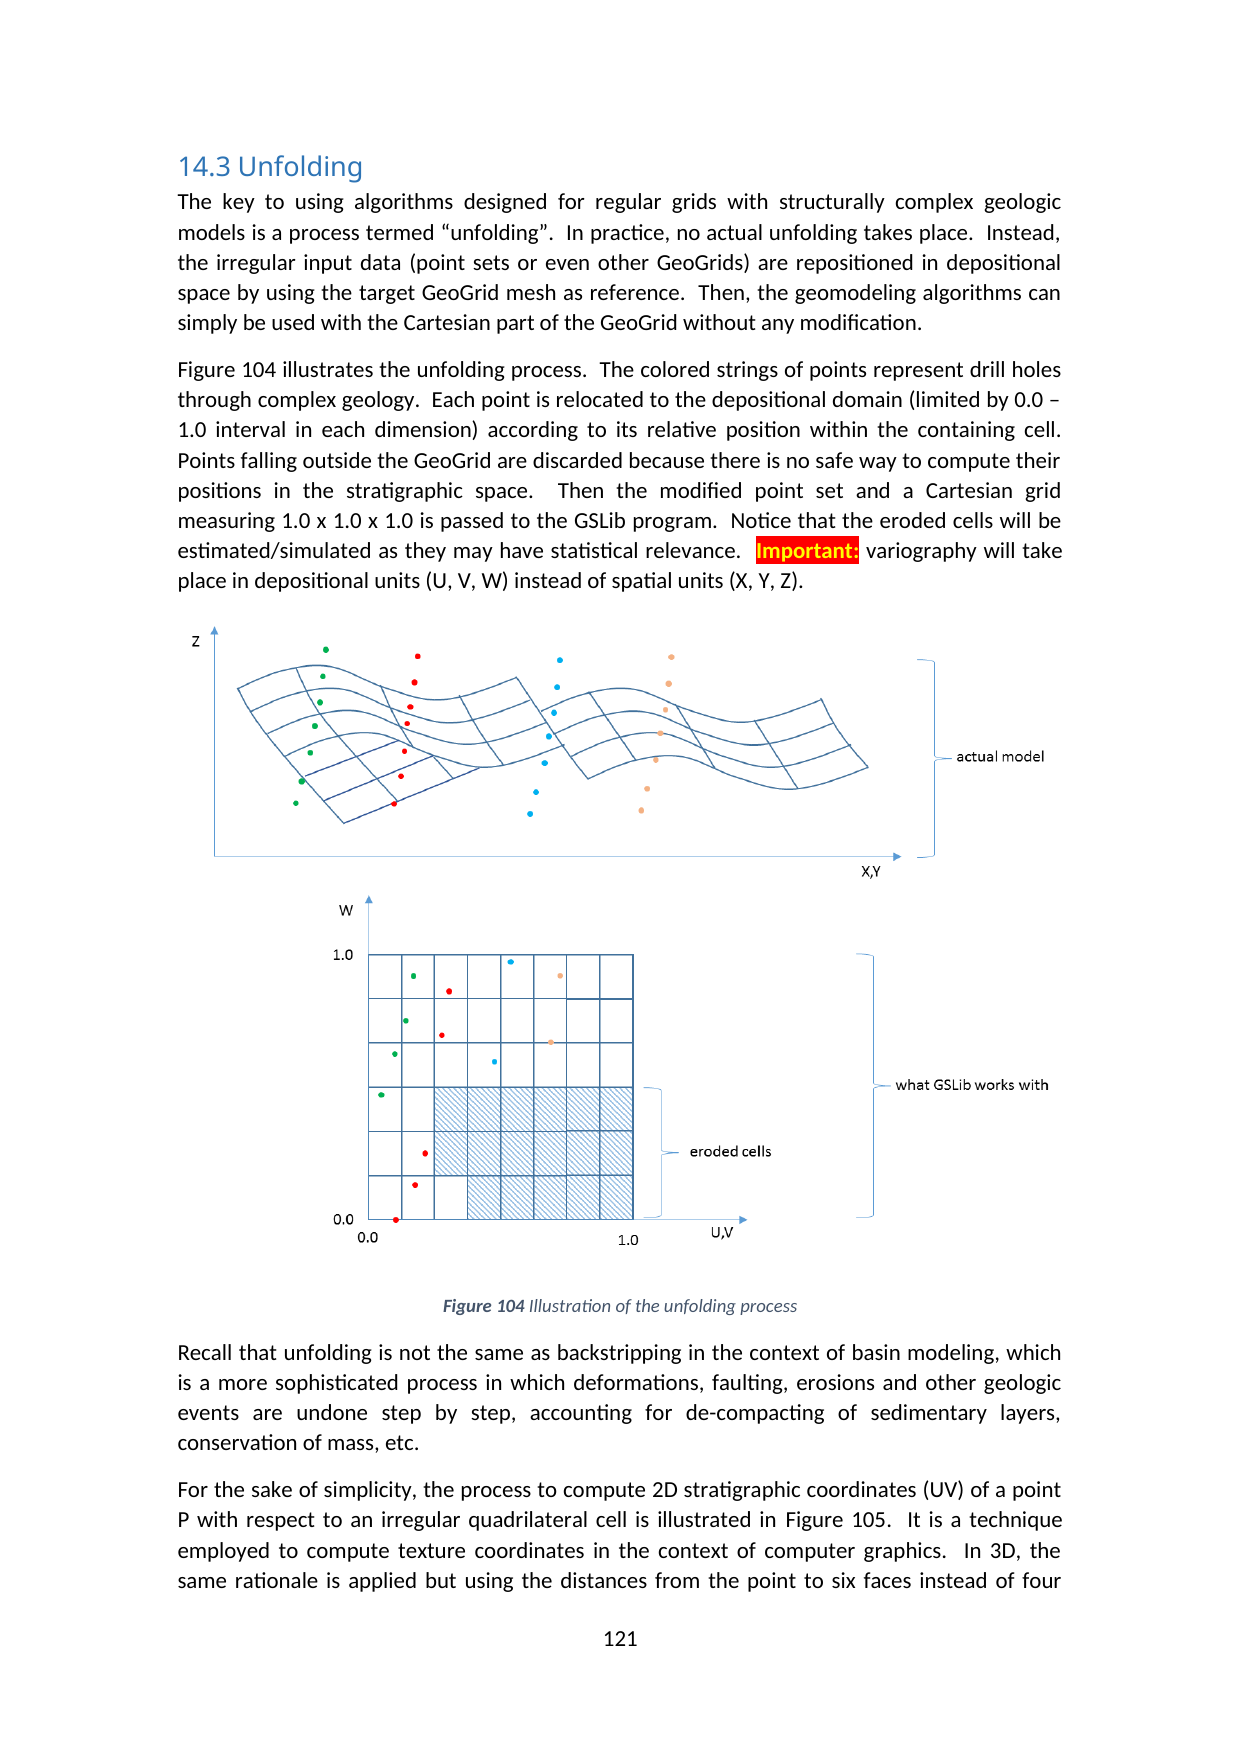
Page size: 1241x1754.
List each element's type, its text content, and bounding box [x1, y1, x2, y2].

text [177, 1475, 1063, 1594]
text Figure 104 Illustration of the unfolding process [177, 1294, 1063, 1317]
text The key to using algorithms designed for regular grids with structurally complex geologic models is a process termed “unfolding”. In practice, no actual unfolding takes place. Instead, the irregular input data (point sets or even other GeoGrids) are repositioned in depositional space by using the target GeoGrid mesh as reference. Then, the geomodeling algorithms can simply be used with the Cartesian part of the GeoGrid without any modification. [177, 187, 1063, 336]
subtitle Unfolding [177, 148, 1063, 184]
text Recall that unfolding is not the same as backstripping in the context of basin modeling, which is a more sophisticated process in which deformations, faulting, erosions and other geologic events are undone step by step, accounting for de-compacting of sedimentary layers, conservation of mass, etc. [177, 1338, 1063, 1457]
text Figure 104 illustrates the unfolding process. The colored strings of points represent drill holes through complex geology. Each point is relocated to the depositional domain (limited by 0.0 – 1.0 interval in each dimension) according to its relative position within the containing cell. Points falling outside the GeoGrid are discarded because there is no safe way to compute their positions in the stratigraphic space. Then the modified point set and a Cartesian grid measuring 1.0 x 1.0 x 1.0 is passed to the GSLib program. Notice that the eroded cells will be estimated/simulated as they may have statistical relevance. Important: variography will take place in depositional units (U, V, W) instead of spatial units (X, Y, Z). [177, 355, 1063, 594]
picture [177, 613, 1063, 1276]
